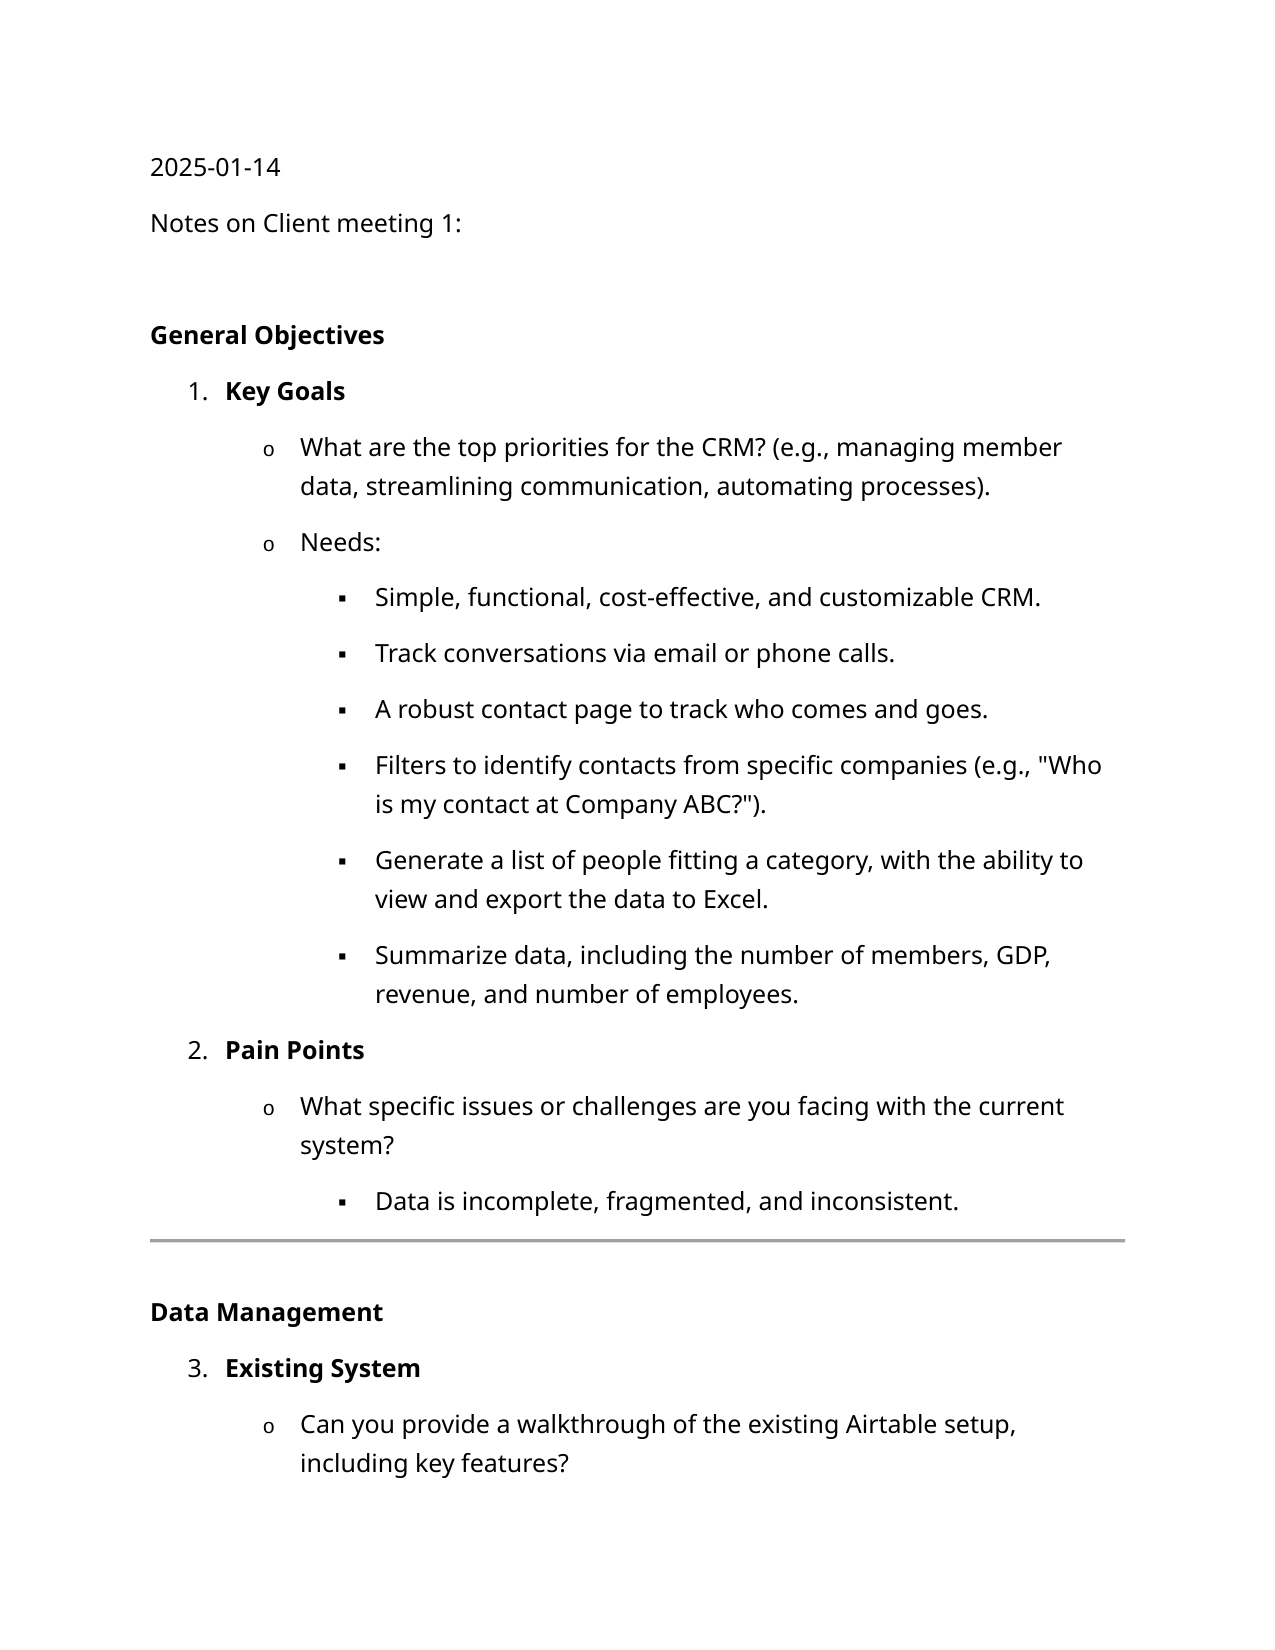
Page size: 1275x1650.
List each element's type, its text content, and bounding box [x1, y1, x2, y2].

list Summarize data, including the number of members, GDP, revenue, and number of employees. [337, 937, 1125, 1011]
list What specific issues or challenges are you facing with the current system? [262, 1088, 1125, 1162]
text 2025-01-14 [150, 150, 1125, 184]
list Key Goals [187, 373, 1125, 407]
list Data is incomplete, fragmented, and inconsistent. [337, 1183, 1125, 1217]
list Existing System [187, 1351, 1125, 1385]
list Needs: [262, 524, 1125, 558]
text Data Management [150, 1295, 1125, 1329]
list Generate a list of people fitting a category, with the ability to view and export the data to Excel. [337, 842, 1125, 916]
list Track conversations via email or phone calls. [337, 636, 1125, 670]
list What are the top priorities for the CRM? (e.g., managing member data, streamlining communication, automating processes). [262, 429, 1125, 502]
list Pain Points [187, 1032, 1125, 1067]
list Filters to identify contacts from specific companies (e.g., "Who is my contact at Company ABC?"). [337, 747, 1125, 821]
text Notes on Client meeting 1: [150, 206, 1125, 240]
list A robust contact page to track who comes and goes. [337, 692, 1125, 726]
list Simple, functional, cost-effective, and customizable CRM. [337, 580, 1125, 614]
text General Objectives [150, 317, 1125, 352]
list Can you provide a walkthrough of the existing Airtable setup, including key features? [262, 1407, 1125, 1480]
